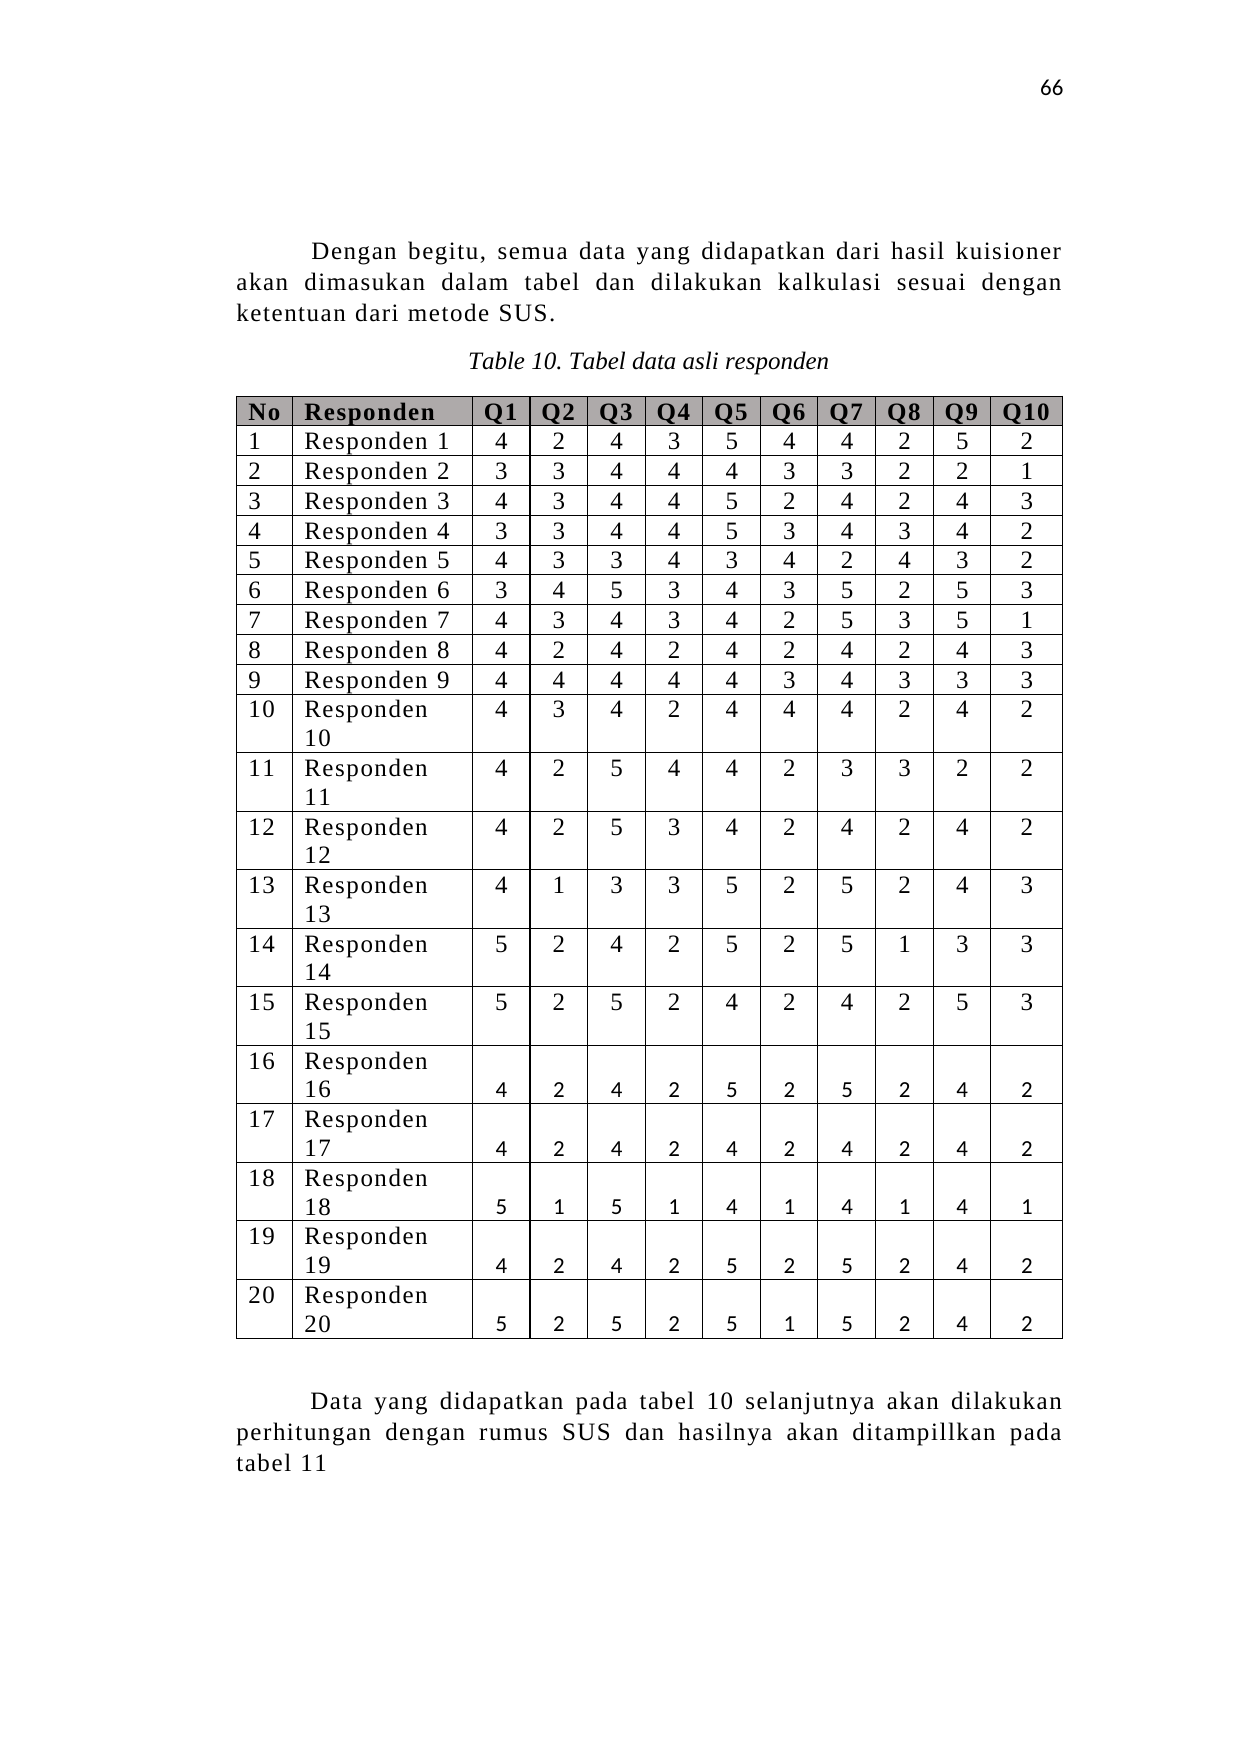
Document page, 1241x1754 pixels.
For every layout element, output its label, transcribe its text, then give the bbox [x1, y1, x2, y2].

table_cell 4 [473, 605, 529, 634]
table_cell 5 [818, 929, 875, 986]
table_cell 3 [991, 575, 1062, 604]
table_cell 4 [934, 1221, 990, 1279]
table_cell 2 [991, 426, 1062, 455]
table_cell 2 [991, 1221, 1062, 1279]
table_cell 2 [876, 486, 933, 515]
table_cell 4 [934, 695, 990, 752]
table_cell 3 [934, 546, 990, 574]
table_cell 2 [646, 635, 702, 664]
table_cell 2 [991, 812, 1062, 869]
table_cell 3 [237, 486, 292, 515]
subtitle Dengan begitu, semua data yang didapatkan dari hasil kuisioner akan dimasukan dalam tabel dan dilakukan kalkulasi sesuai dengan ketentuan dari metode SUS. [236, 236, 1063, 327]
table_cell 4 [818, 1104, 875, 1162]
table_cell 1 [237, 426, 292, 455]
table_cell 4 [646, 546, 702, 574]
table_cell 4 [473, 753, 529, 811]
table_cell 3 [646, 870, 702, 928]
table_cell 3 [531, 516, 587, 544]
table_cell 4 [818, 516, 875, 544]
table_cell 4 [703, 1104, 760, 1162]
table_cell 4 [703, 812, 760, 869]
table_cell 1 [761, 1163, 817, 1220]
table_cell 5 [237, 546, 292, 574]
table_cell 4 [818, 426, 875, 455]
table_cell 3 [876, 665, 933, 693]
table_cell 2 [761, 635, 817, 664]
table_cell 2 [646, 1046, 702, 1103]
table_cell 5 [588, 575, 645, 604]
table_cell 4 [588, 605, 645, 634]
table_header Q2 [531, 397, 587, 425]
table_cell 4 [646, 516, 702, 544]
table_cell 2 [991, 1280, 1062, 1337]
table_cell 2 [761, 929, 817, 986]
table_cell 12 [237, 812, 292, 869]
table_cell 1 [646, 1163, 702, 1220]
table_cell 4 [473, 665, 529, 693]
table_cell 2 [876, 635, 933, 664]
table_cell 4 [934, 870, 990, 928]
table_cell 3 [531, 605, 587, 634]
table_cell 2 [646, 929, 702, 986]
table_cell 5 [588, 987, 645, 1045]
table_cell 5 [588, 753, 645, 811]
table_cell 5 [934, 575, 990, 604]
table_cell 5 [934, 987, 990, 1045]
table_header Q9 [934, 397, 990, 425]
table_cell 4 [818, 635, 875, 664]
table_cell Responden 15 [293, 987, 472, 1045]
table_header Q3 [588, 397, 645, 425]
table_cell 2 [876, 812, 933, 869]
table_cell 3 [761, 665, 817, 693]
table_cell 3 [934, 665, 990, 693]
table_cell Responden 9 [293, 665, 472, 693]
table_cell 1 [761, 1280, 817, 1337]
table_cell 4 [473, 695, 529, 752]
table_cell 1 [876, 1163, 933, 1220]
table_cell Responden 1 [293, 426, 472, 455]
table_cell 4 [703, 575, 760, 604]
table_cell 1 [531, 1163, 587, 1220]
table_cell 4 [703, 605, 760, 634]
table_cell Responden 7 [293, 605, 472, 634]
table_cell 4 [934, 486, 990, 515]
table_header Q10 [991, 397, 1062, 425]
table_cell 5 [818, 1046, 875, 1103]
table_cell 2 [646, 987, 702, 1045]
table_cell 1 [991, 605, 1062, 634]
table_cell 2 [531, 753, 587, 811]
table_cell 4 [588, 426, 645, 455]
table_cell 4 [646, 456, 702, 485]
table_cell 3 [818, 753, 875, 811]
table_cell 2 [646, 1104, 702, 1162]
table_header Q1 [473, 397, 529, 425]
table_cell 5 [703, 870, 760, 928]
table_cell 3 [646, 575, 702, 604]
table_cell 2 [876, 456, 933, 485]
table_cell 3 [646, 812, 702, 869]
table_cell 2 [646, 1221, 702, 1279]
table_cell 5 [703, 929, 760, 986]
table_cell 4 [818, 665, 875, 693]
table_cell 2 [991, 1104, 1062, 1162]
table_cell 2 [761, 870, 817, 928]
table_cell 4 [588, 486, 645, 515]
table_cell 5 [703, 1280, 760, 1337]
table_cell 2 [646, 695, 702, 752]
table_cell 3 [876, 605, 933, 634]
table_cell 4 [934, 812, 990, 869]
table_cell 2 [761, 605, 817, 634]
table_cell 19 [237, 1221, 292, 1279]
table_cell 5 [818, 605, 875, 634]
table_cell 2 [531, 426, 587, 455]
table_cell 4 [588, 1221, 645, 1279]
table_cell 2 [934, 753, 990, 811]
table_cell 4 [531, 665, 587, 693]
table_cell 13 [237, 870, 292, 928]
table_cell 2 [531, 929, 587, 986]
table_cell 4 [703, 695, 760, 752]
table_cell 17 [237, 1104, 292, 1162]
table_cell 3 [588, 870, 645, 928]
table_cell 4 [473, 812, 529, 869]
table_cell 3 [473, 516, 529, 544]
table_cell 2 [876, 695, 933, 752]
table_cell 4 [588, 1046, 645, 1103]
table_header Q7 [818, 397, 875, 425]
table_cell 4 [703, 987, 760, 1045]
table_cell 4 [588, 665, 645, 693]
table_cell 2 [761, 987, 817, 1045]
table_cell 4 [588, 695, 645, 752]
table_cell 3 [991, 665, 1062, 693]
table_cell 3 [531, 456, 587, 485]
table_cell 2 [531, 1046, 587, 1103]
table_cell 5 [588, 1163, 645, 1220]
subtitle Data yang didapatkan pada tabel 10 selanjutnya akan dilakukan perhitungan dengan rumus SUS dan hasilnya akan ditampillkan pada tabel 11 [236, 1386, 1063, 1477]
table_header Q4 [646, 397, 702, 425]
table_cell 3 [473, 456, 529, 485]
table_cell 3 [991, 486, 1062, 515]
table_cell 2 [531, 812, 587, 869]
table_cell 2 [991, 753, 1062, 811]
table_cell 3 [703, 546, 760, 574]
table_cell 3 [761, 456, 817, 485]
table_cell 3 [531, 486, 587, 515]
table_cell 2 [531, 1104, 587, 1162]
table_cell 5 [588, 1280, 645, 1337]
table_cell 11 [237, 753, 292, 811]
table_cell 3 [531, 695, 587, 752]
table_cell 3 [818, 456, 875, 485]
table_cell 16 [237, 1046, 292, 1103]
table_cell 4 [473, 870, 529, 928]
table_cell 4 [588, 516, 645, 544]
table_cell 2 [876, 1221, 933, 1279]
table_cell 8 [237, 635, 292, 664]
table_header Q5 [703, 397, 760, 425]
table_cell 2 [818, 546, 875, 574]
table_cell 4 [473, 546, 529, 574]
table_cell 14 [237, 929, 292, 986]
table_cell 4 [934, 1046, 990, 1103]
table_cell 4 [818, 695, 875, 752]
table_cell 2 [531, 1221, 587, 1279]
table_cell 18 [237, 1163, 292, 1220]
table_cell 4 [761, 546, 817, 574]
table_cell 4 [703, 456, 760, 485]
table_cell 4 [588, 635, 645, 664]
table_cell 4 [473, 635, 529, 664]
table_cell Responden 14 [293, 929, 472, 986]
table_cell 4 [646, 753, 702, 811]
table_cell 1 [876, 929, 933, 986]
table_cell Responden 3 [293, 486, 472, 515]
table_cell 4 [237, 516, 292, 544]
table_cell 4 [761, 426, 817, 455]
table_cell 2 [761, 1046, 817, 1103]
table_cell 4 [876, 546, 933, 574]
table_cell 2 [876, 1046, 933, 1103]
table_cell 4 [818, 812, 875, 869]
table_cell 2 [991, 546, 1062, 574]
table_cell 3 [473, 575, 529, 604]
table_cell 5 [703, 1221, 760, 1279]
table_cell Responden 8 [293, 635, 472, 664]
table_cell 2 [761, 1104, 817, 1162]
table_cell 4 [934, 1163, 990, 1220]
table_cell 2 [876, 426, 933, 455]
table_cell 2 [646, 1280, 702, 1337]
table_cell 5 [703, 426, 760, 455]
table_cell 4 [934, 516, 990, 544]
table_header No [237, 397, 292, 425]
table_cell 4 [646, 486, 702, 515]
table_cell 5 [934, 426, 990, 455]
table_cell 2 [991, 516, 1062, 544]
table_cell 5 [703, 1046, 760, 1103]
table_cell 2 [876, 1104, 933, 1162]
table_cell 5 [703, 516, 760, 544]
table_cell 2 [237, 456, 292, 485]
table_cell 4 [703, 635, 760, 664]
table_cell 4 [703, 1163, 760, 1220]
table_header Q6 [761, 397, 817, 425]
table_cell 3 [761, 575, 817, 604]
table_cell 5 [588, 812, 645, 869]
table_cell 2 [934, 456, 990, 485]
table_cell 4 [473, 426, 529, 455]
table_cell 2 [531, 635, 587, 664]
table_cell 4 [531, 575, 587, 604]
table_cell 5 [818, 575, 875, 604]
table_cell 6 [237, 575, 292, 604]
table_cell 7 [237, 605, 292, 634]
table_cell 3 [876, 753, 933, 811]
table_cell 9 [237, 665, 292, 693]
table_cell 2 [991, 695, 1062, 752]
table_cell 4 [588, 929, 645, 986]
table_cell 4 [934, 1280, 990, 1337]
table_cell 3 [934, 929, 990, 986]
table_cell 3 [991, 870, 1062, 928]
table_cell 1 [531, 870, 587, 928]
table_cell 3 [991, 929, 1062, 986]
table_cell 4 [473, 1221, 529, 1279]
table_cell 4 [934, 1104, 990, 1162]
table_cell 3 [531, 546, 587, 574]
table_cell Responden 12 [293, 812, 472, 869]
table_cell 3 [991, 987, 1062, 1045]
table_cell Responden 6 [293, 575, 472, 604]
table_cell 5 [473, 1280, 529, 1337]
table_cell Responden 19 [293, 1221, 472, 1279]
table_cell 5 [818, 870, 875, 928]
table_cell 5 [473, 1163, 529, 1220]
table_cell 5 [818, 1221, 875, 1279]
table_cell 3 [761, 516, 817, 544]
table_cell Responden 11 [293, 753, 472, 811]
table_cell Responden 2 [293, 456, 472, 485]
table_cell 4 [588, 1104, 645, 1162]
table_cell 2 [876, 870, 933, 928]
table_cell 4 [646, 665, 702, 693]
table_cell 10 [237, 695, 292, 752]
table_cell 2 [531, 987, 587, 1045]
table_cell 4 [473, 486, 529, 515]
table_cell 4 [818, 486, 875, 515]
table_cell 3 [991, 635, 1062, 664]
table_cell Responden 4 [293, 516, 472, 544]
table_cell 3 [876, 516, 933, 544]
table_cell 20 [237, 1280, 292, 1337]
table_cell Responden 16 [293, 1046, 472, 1103]
table_cell 2 [761, 812, 817, 869]
table_cell 3 [588, 546, 645, 574]
table_cell 15 [237, 987, 292, 1045]
table_cell 2 [991, 1046, 1062, 1103]
table_cell Responden 18 [293, 1163, 472, 1220]
table_cell 2 [876, 1280, 933, 1337]
table_cell 3 [646, 426, 702, 455]
table_cell 4 [818, 1163, 875, 1220]
table_cell 4 [473, 1046, 529, 1103]
table_header Q8 [876, 397, 933, 425]
table_cell 4 [703, 665, 760, 693]
table_cell 4 [703, 753, 760, 811]
table_cell 4 [818, 987, 875, 1045]
table_cell 2 [761, 486, 817, 515]
table_cell 1 [991, 1163, 1062, 1220]
table_header Responden [293, 397, 472, 425]
table_cell 4 [588, 456, 645, 485]
table_cell Responden 5 [293, 546, 472, 574]
table_cell 4 [934, 635, 990, 664]
table_cell Responden 13 [293, 870, 472, 928]
table_cell 4 [761, 695, 817, 752]
table_cell 1 [991, 456, 1062, 485]
table_cell 5 [473, 987, 529, 1045]
table_cell 2 [761, 1221, 817, 1279]
table_cell 5 [473, 929, 529, 986]
table_cell 2 [761, 753, 817, 811]
table_cell 4 [473, 1104, 529, 1162]
table_cell 5 [818, 1280, 875, 1337]
table_cell Responden 10 [293, 695, 472, 752]
table_cell Responden 17 [293, 1104, 472, 1162]
table_cell 2 [876, 987, 933, 1045]
table_cell 5 [934, 605, 990, 634]
table_cell 3 [646, 605, 702, 634]
table_cell 5 [703, 486, 760, 515]
table_cell 2 [876, 575, 933, 604]
table_cell 2 [531, 1280, 587, 1337]
table_cell Responden 20 [293, 1280, 472, 1337]
